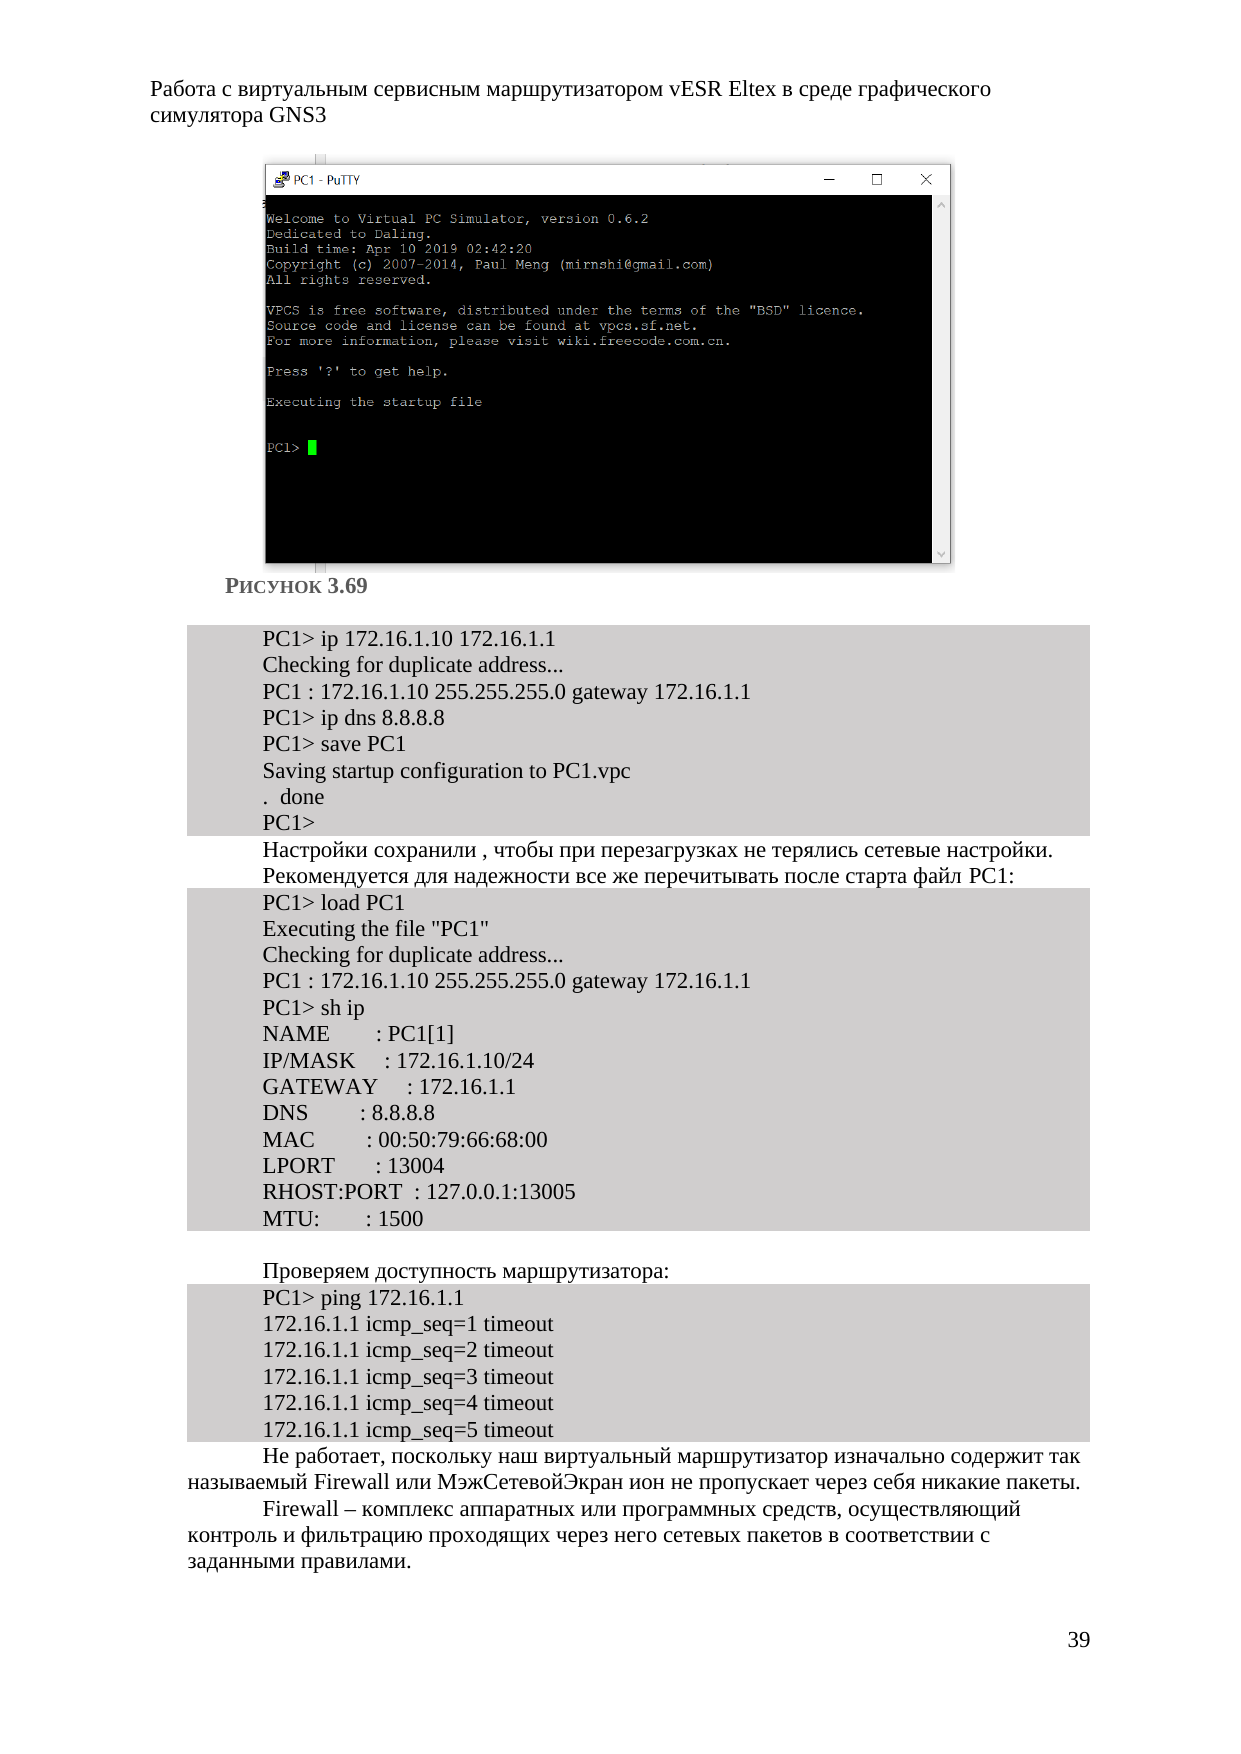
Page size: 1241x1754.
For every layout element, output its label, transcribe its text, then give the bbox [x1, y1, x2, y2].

text IP/MASK : 172.16.1.10/24 [187, 1047, 1090, 1073]
text PC1> load PC1 [187, 888, 1090, 915]
text DNS : 8.8.8.8 [187, 1099, 1090, 1126]
text PC1> ip dns 8.8.8.8 [187, 704, 1090, 730]
text PC1> save PC1 [187, 730, 1090, 757]
text Проверяем доступность маршрутизатора: [187, 1257, 1090, 1284]
text Executing the file "PC1" [187, 915, 1090, 941]
text . done [187, 783, 1090, 809]
text RHOST:PORT : 127.0.0.1:13005 [187, 1178, 1090, 1205]
text Checking for duplicate address... [187, 651, 1090, 678]
text PC1> sh ip [187, 994, 1090, 1020]
text PC1> ip 172.16.1.10 172.16.1.1 [187, 625, 1090, 651]
text Не работает, поскольку наш виртуальный маршрутизатор изначально содержит так называемый Firewall или МэжСетевойЭкран ион не пропускает через себя никакие пакеты. [187, 1442, 1090, 1495]
text 172.16.1.1 icmp_seq=1 timeout [187, 1310, 1090, 1337]
text PC1 : 172.16.1.10 255.255.255.0 gateway 172.16.1.1 [187, 678, 1090, 704]
text MAC : 00:50:79:66:68:00 [187, 1126, 1090, 1152]
text PC1 : 172.16.1.10 255.255.255.0 gateway 172.16.1.1 [187, 968, 1090, 994]
text Firewall – комплекс аппаратных или программных средств, осуществляющий контроль и фильтрацию проходящих через него сетевых пакетов в соответствии с заданными правилами. [187, 1495, 1090, 1574]
text LPORT : 13004 [187, 1152, 1090, 1178]
text GATEWAY : 172.16.1.1 [187, 1073, 1090, 1099]
text PC1> ping 172.16.1.1 [187, 1284, 1090, 1310]
picture [262, 154, 956, 573]
text 172.16.1.1 icmp_seq=4 timeout [187, 1389, 1090, 1416]
text Checking for duplicate address... [187, 941, 1090, 968]
text MTU: : 1500 [187, 1205, 1090, 1231]
text PC1> [187, 809, 1090, 836]
text NAME : PC1[1] [187, 1020, 1090, 1047]
text Рекомендуется для надежности все же перечитывать после старта файл PC1: [187, 862, 1090, 888]
text 172.16.1.1 icmp_seq=2 timeout [187, 1337, 1090, 1363]
text 172.16.1.1 icmp_seq=5 timeout [187, 1416, 1090, 1442]
text Настройки сохранили , чтобы при перезагрузках не терялись сетевые настройки. [187, 836, 1090, 862]
text 172.16.1.1 icmp_seq=3 timeout [187, 1363, 1090, 1389]
text Saving startup configuration to PC1.vpc [187, 757, 1090, 783]
